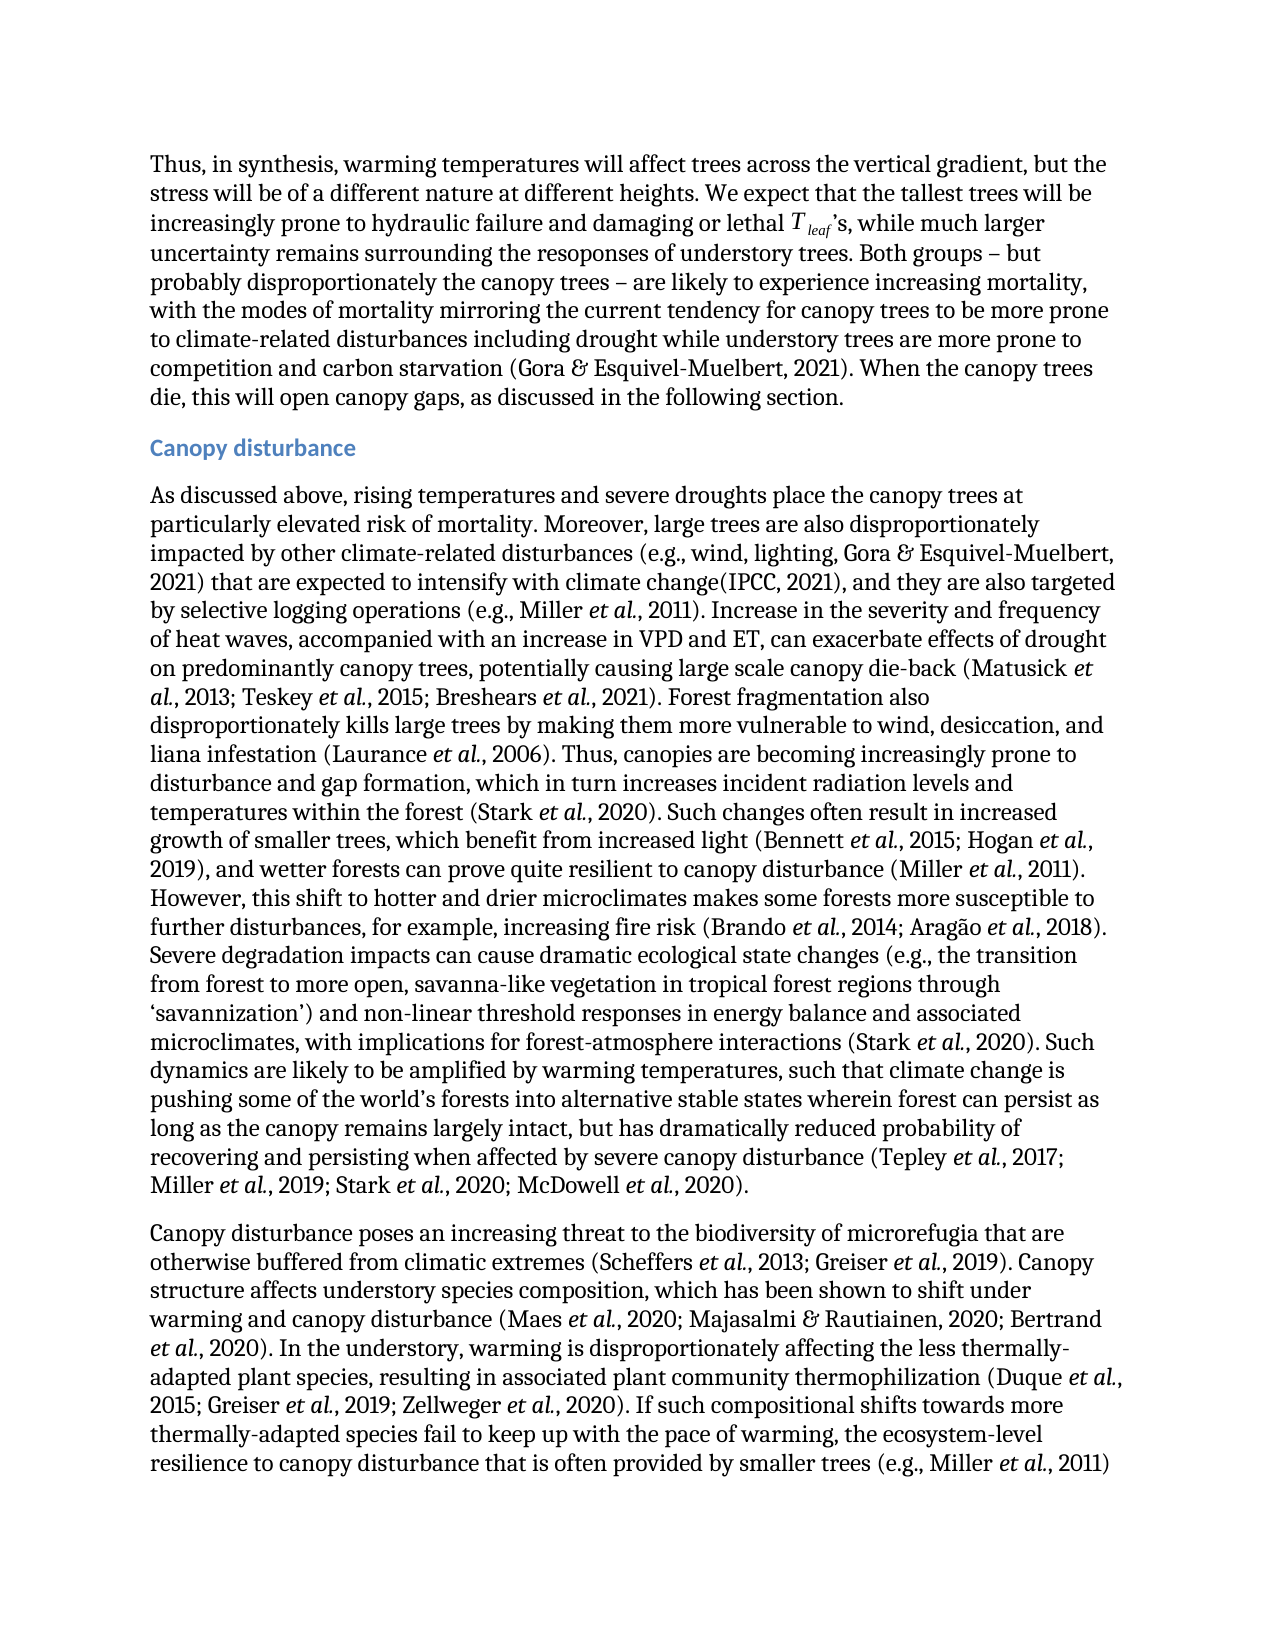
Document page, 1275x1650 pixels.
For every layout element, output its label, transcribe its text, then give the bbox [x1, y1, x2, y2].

subtitle Canopy disturbance [150, 432, 1125, 463]
text Thus, in synthesis, warming temperatures will affect trees across the vertical gradient, but the stress will be of a different nature at different heights. We expect that the tallest trees will be increasingly prone to hydraulic failure and damaging or lethal ’s, while much larger uncertainty remains surrounding the resoponses of understory trees. Both groups – but probably disproportionately the canopy trees – are likely to experience increasing mortality, with the modes of mortality mirroring the current tendency for canopy trees to be more prone to climate-related disturbances including drought while understory trees are more prone to competition and carbon starvation (Gora & Esquivel-Muelbert, 2021). When the canopy trees die, this will open canopy gaps, as discussed in the following section. [150, 150, 1125, 411]
text As discussed above, rising temperatures and severe droughts place the canopy trees at particularly elevated risk of mortality. Moreover, large trees are also disproportionately impacted by other climate-related disturbances (e.g., wind, lighting, Gora & Esquivel-Muelbert, 2021) that are expected to intensify with climate change(IPCC, 2021), and they are also targeted by selective logging operations (e.g., Miller et al., 2011). Increase in the severity and frequency of heat waves, accompanied with an increase in VPD and ET, can exacerbate effects of drought on predominantly canopy trees, potentially causing large scale canopy die-back (Matusick et al., 2013; Teskey et al., 2015; Breshears et al., 2021). Forest fragmentation also disproportionately kills large trees by making them more vulnerable to wind, desiccation, and liana infestation (Laurance et al., 2006). Thus, canopies are becoming increasingly prone to disturbance and gap formation, which in turn increases incident radiation levels and temperatures within the forest (Stark et al., 2020). Such changes often result in increased growth of smaller trees, which benefit from increased light (Bennett et al., 2015; Hogan et al., 2019), and wetter forests can prove quite resilient to canopy disturbance (Miller et al., 2011). However, this shift to hotter and drier microclimates makes some forests more susceptible to further disturbances, for example, increasing fire risk (Brando et al., 2014; Aragão et al., 2018). Severe degradation impacts can cause dramatic ecological state changes (e.g., the transition from forest to more open, savanna-like vegetation in tropical forest regions through ‘savannization’) and non-linear threshold responses in energy balance and associated microclimates, with implications for forest-atmosphere interactions (Stark et al., 2020). Such dynamics are likely to be amplified by warming temperatures, such that climate change is pushing some of the world’s forests into alternative stable states wherein forest can persist as long as the canopy remains largely intact, but has dramatically reduced probability of recovering and persisting when affected by severe canopy disturbance (Tepley et al., 2017; Miller et al., 2019; Stark et al., 2020; McDowell et al., 2020). [150, 481, 1125, 1200]
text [150, 1219, 1125, 1478]
